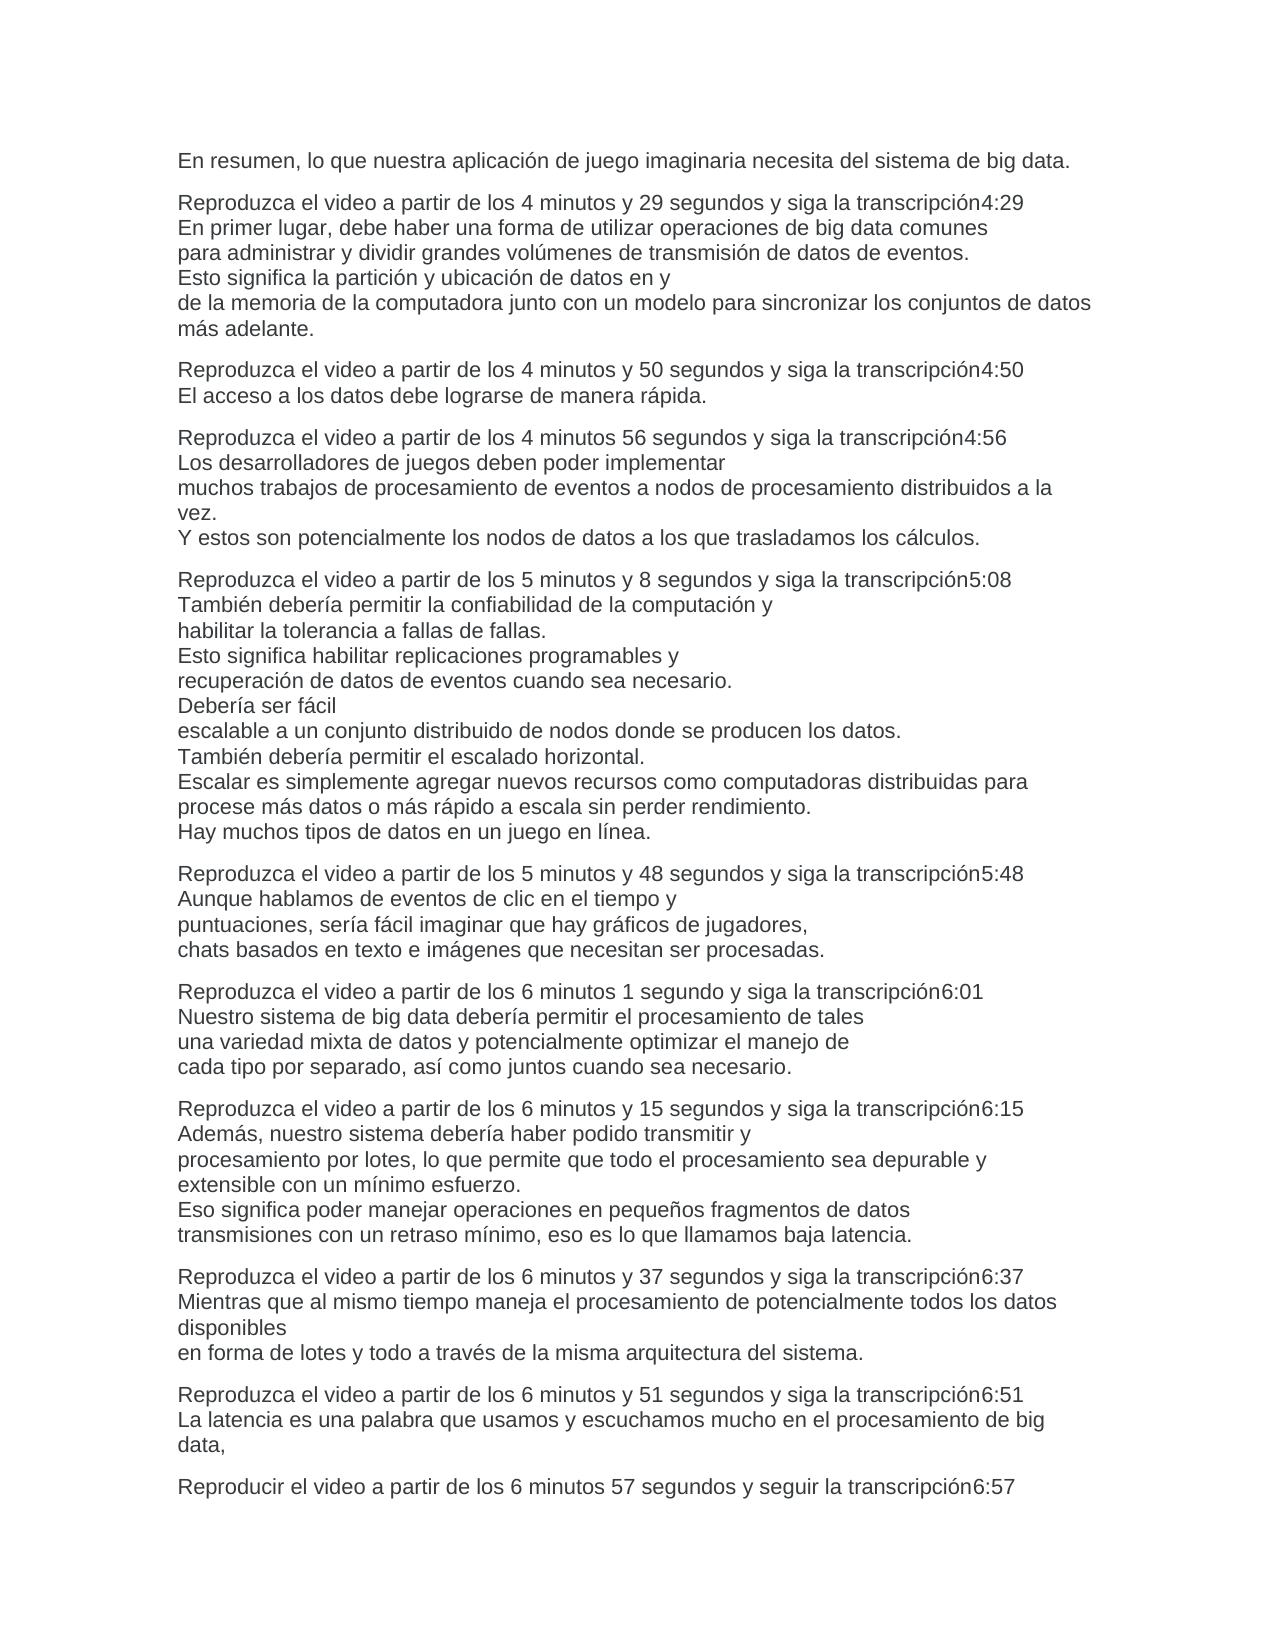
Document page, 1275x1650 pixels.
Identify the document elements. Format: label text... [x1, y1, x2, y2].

text Reproduzca el video a partir de los 6 minutos y 15 segundos y siga la transcripción6:15 [177, 1096, 1098, 1121]
text chats basados ​​en texto e imágenes que necesitan ser procesadas. [177, 937, 1098, 962]
text El acceso a los datos debe lograrse de manera rápida. [177, 383, 1098, 408]
text También debería permitir el escalado horizontal. [177, 744, 1098, 769]
text Los desarrolladores de juegos deben poder implementar [177, 450, 1098, 475]
text Debería ser fácil [177, 693, 1098, 718]
text La latencia es una palabra que usamos y escuchamos mucho en el procesamiento de big data, [177, 1407, 1098, 1457]
text En primer lugar, debe haber una forma de utilizar operaciones de big data comunes [177, 215, 1098, 240]
text Reproduzca el video a partir de los 6 minutos y 51 segundos y siga la transcripción6:51 [177, 1382, 1098, 1407]
text puntuaciones, sería fácil imaginar que hay gráficos de jugadores, [177, 912, 1098, 937]
text cada tipo por separado, así como juntos cuando sea necesario. [177, 1054, 1098, 1079]
text Además, nuestro sistema debería haber podido transmitir y [177, 1121, 1098, 1147]
text Reproduzca el video a partir de los 5 minutos y 8 segundos y siga la transcripción5:08 [177, 567, 1098, 592]
text Reproduzca el video a partir de los 5 minutos y 48 segundos y siga la transcripción5:48 [177, 861, 1098, 886]
text Eso significa poder manejar operaciones en pequeños fragmentos de datos [177, 1197, 1098, 1222]
text Hay muchos tipos de datos en un juego en línea. [177, 819, 1098, 844]
text Reproduzca el video a partir de los 4 minutos 56 segundos y siga la transcripción4:56 [177, 424, 1098, 450]
text Reproduzca el video a partir de los 6 minutos 1 segundo y siga la transcripción6:01 [177, 979, 1098, 1004]
text Esto significa habilitar replicaciones programables y [177, 643, 1098, 668]
text Reproducir el video a partir de los 6 minutos 57 segundos y seguir la transcripción6:57 [177, 1474, 1098, 1499]
text En resumen, lo que nuestra aplicación de juego imaginaria necesita del sistema de big data. [177, 148, 1098, 173]
text habilitar la tolerancia a fallas de fallas. [177, 618, 1098, 643]
text Aunque hablamos de eventos de clic en el tiempo y [177, 886, 1098, 912]
text Nuestro sistema de big data debería permitir el procesamiento de tales [177, 1004, 1098, 1029]
text Reproduzca el video a partir de los 6 minutos y 37 segundos y siga la transcripción6:37 [177, 1264, 1098, 1289]
text Reproduzca el video a partir de los 4 minutos y 50 segundos y siga la transcripción4:50 [177, 357, 1098, 383]
text extensible con un mínimo esfuerzo. [177, 1172, 1098, 1197]
text procesamiento por lotes, lo que permite que todo el procesamiento sea depurable y [177, 1147, 1098, 1172]
text procese más datos o más rápido a escala sin perder rendimiento. [177, 794, 1098, 819]
text escalable a un conjunto distribuido de nodos donde se producen los datos. [177, 718, 1098, 744]
text Mientras que al mismo tiempo maneja el procesamiento de potencialmente todos los datos disponibles [177, 1289, 1098, 1340]
text Escalar es simplemente agregar nuevos recursos como computadoras distribuidas para [177, 769, 1098, 794]
text muchos trabajos de procesamiento de eventos a nodos de procesamiento distribuidos a la vez. [177, 475, 1098, 525]
text de la memoria de la computadora junto con un modelo para sincronizar los conjuntos de datos más adelante. [177, 290, 1098, 341]
text También debería permitir la confiabilidad de la computación y [177, 592, 1098, 618]
text Y estos son potencialmente los nodos de datos a los que trasladamos los cálculos. [177, 525, 1098, 551]
text Reproduzca el video a partir de los 4 minutos y 29 segundos y siga la transcripción4:29 [177, 189, 1098, 215]
text recuperación de datos de eventos cuando sea necesario. [177, 668, 1098, 693]
text Esto significa la partición y ubicación de datos en y [177, 265, 1098, 290]
text una variedad mixta de datos y potencialmente optimizar el manejo de [177, 1029, 1098, 1054]
text para administrar y dividir grandes volúmenes de transmisión de datos de eventos. [177, 240, 1098, 265]
text en forma de lotes y todo a través de la misma arquitectura del sistema. [177, 1340, 1098, 1365]
text transmisiones con un retraso mínimo, eso es lo que llamamos baja latencia. [177, 1222, 1098, 1247]
